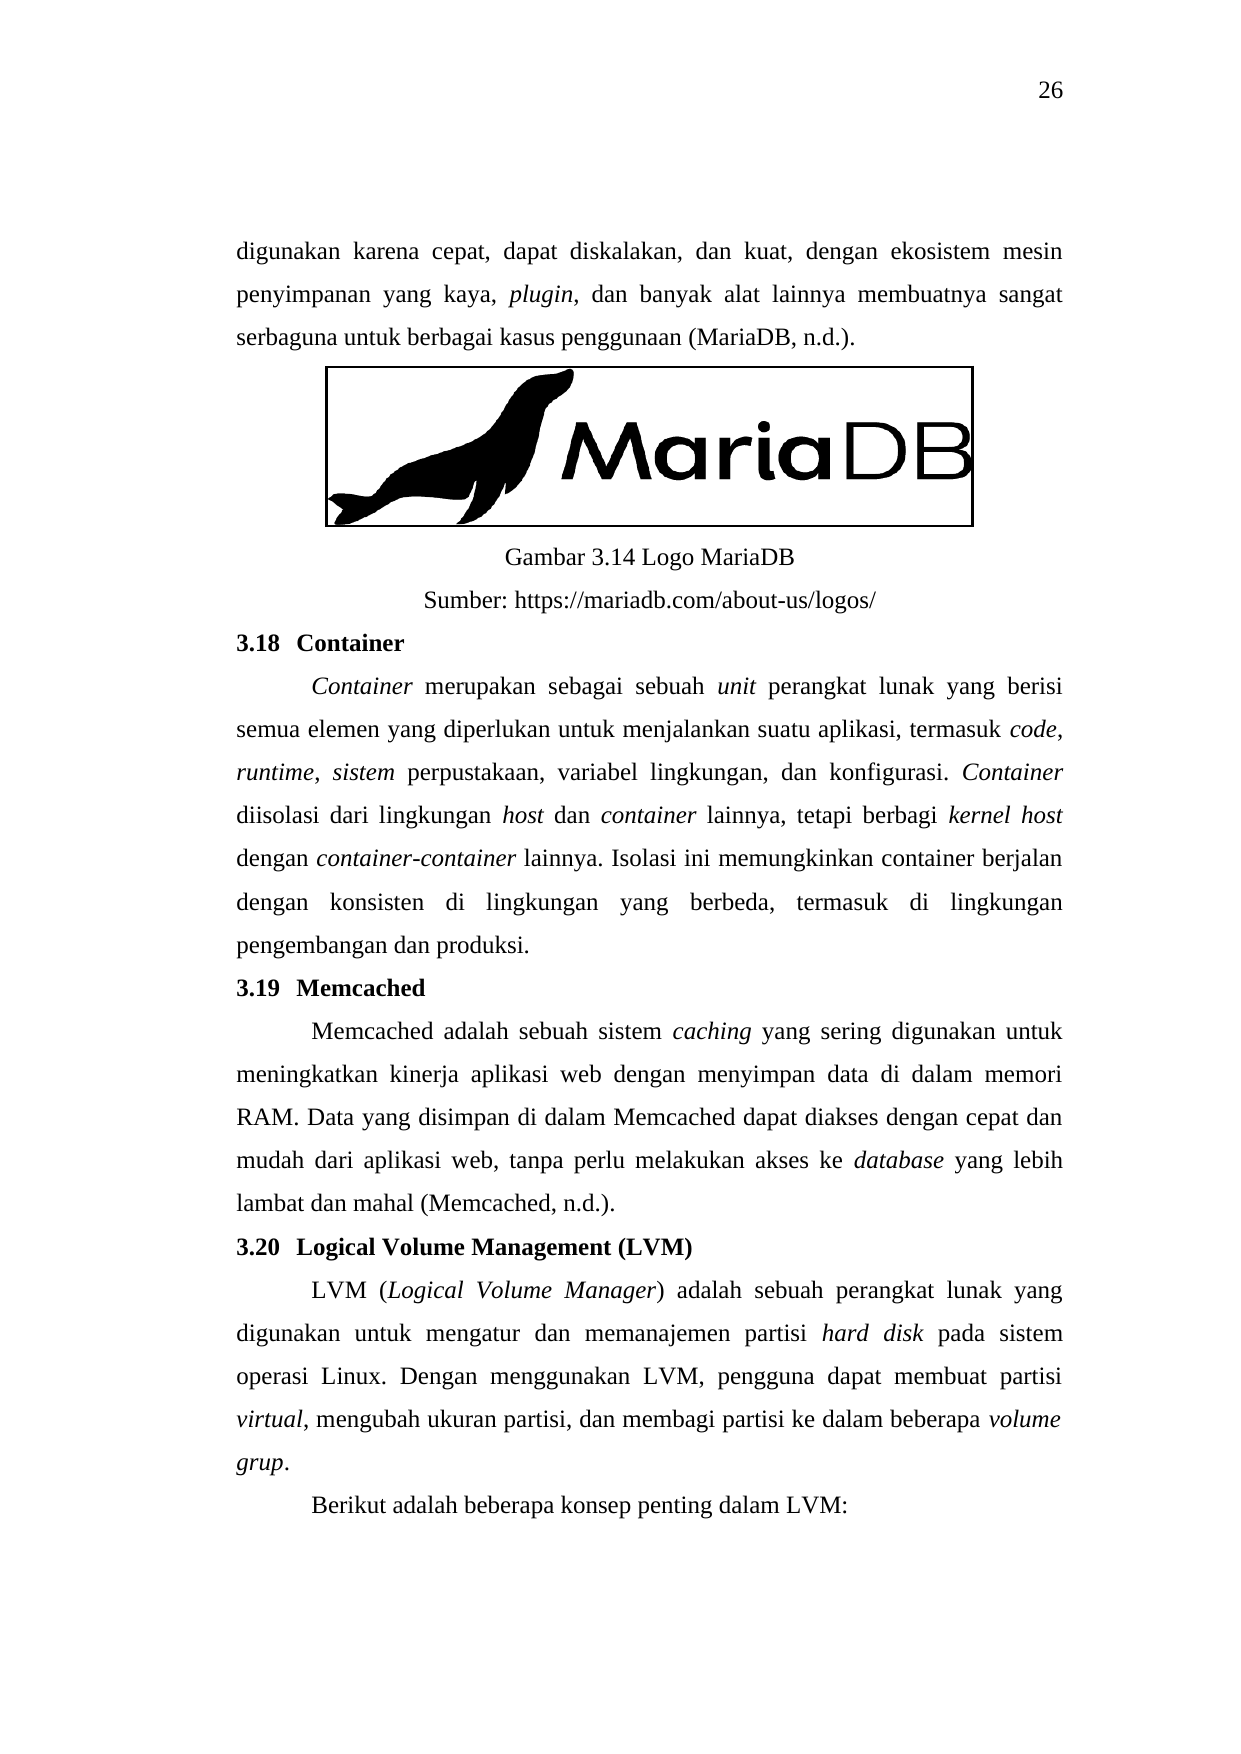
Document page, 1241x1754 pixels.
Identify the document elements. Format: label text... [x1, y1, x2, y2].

text Berikut adalah beberapa konsep penting dalam LVM: [236, 1490, 1063, 1519]
text Memcached adalah sebuah sistem caching yang sering digunakan untuk meningkatkan kinerja aplikasi web dengan menyimpan data di dalam memori RAM. Data yang disimpan di dalam Memcached dapat diakses dengan cepat dan mudah dari aplikasi web, tanpa perlu melakukan akses ke database yang lebih lambat dan mahal . [236, 1016, 1063, 1217]
subtitle Memcached [236, 973, 1063, 1002]
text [236, 236, 1063, 351]
picture [328, 368, 971, 525]
text LVM (Logical Volume Manager) adalah sebuah perangkat lunak yang digunakan untuk mengatur dan memanajemen partisi hard disk pada sistem operasi Linux. Dengan menggunakan LVM, pengguna dapat membuat partisi virtual, mengubah ukuran partisi, dan membagi partisi ke dalam beberapa volume grup. [236, 1275, 1063, 1476]
subtitle Logical Volume Management (LVM) [236, 1232, 1063, 1260]
text Sumber: https://mariadb.com/about-us/logos/ [236, 585, 1063, 613]
text Container merupakan sebagai sebuah unit perangkat lunak yang berisi semua elemen yang diperlukan untuk menjalankan suatu aplikasi, termasuk code, runtime, sistem perpustakaan, variabel lingkungan, dan konfigurasi. Container diisolasi dari lingkungan host dan container lainnya, tetapi berbagi kernel host dengan container-container lainnya. Isolasi ini memungkinkan container berjalan dengan konsisten di lingkungan yang berbeda, termasuk di lingkungan pengembangan dan produksi. [236, 671, 1063, 958]
subtitle Container [236, 628, 1063, 657]
